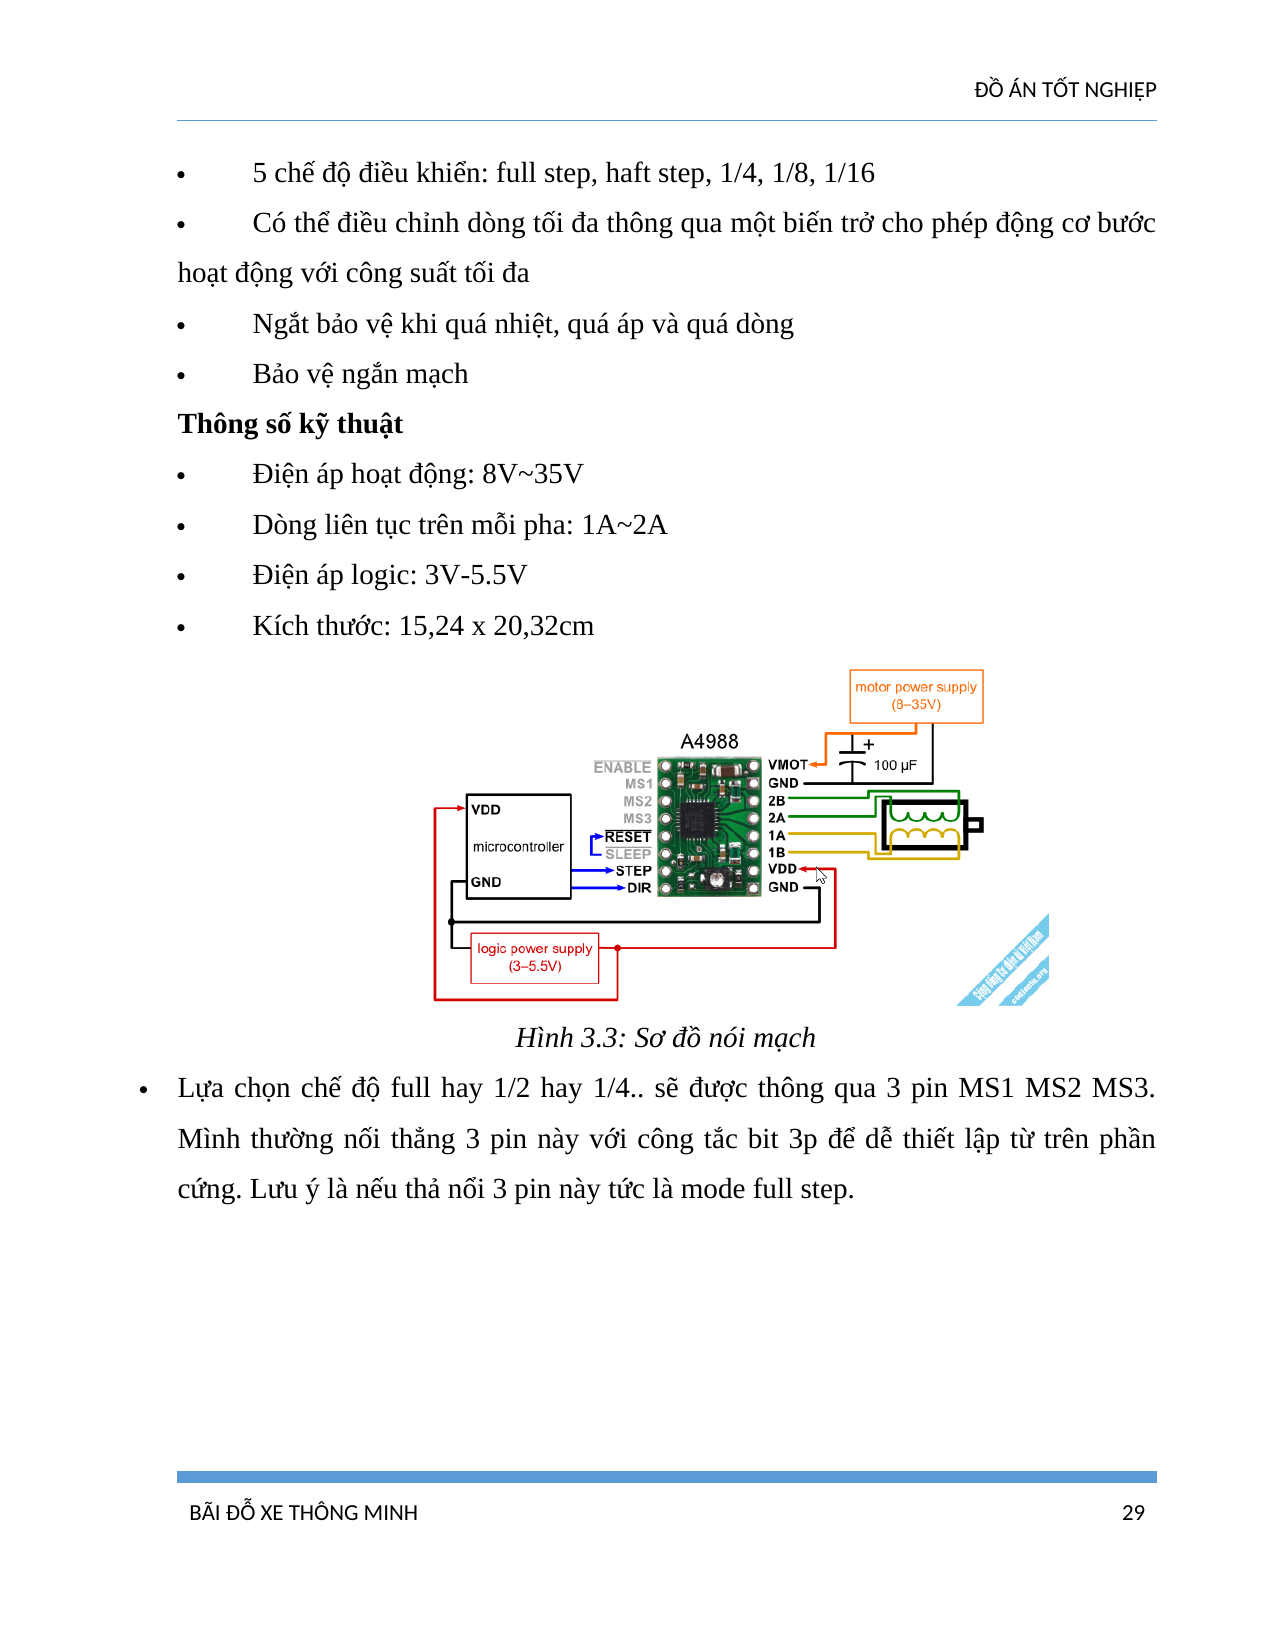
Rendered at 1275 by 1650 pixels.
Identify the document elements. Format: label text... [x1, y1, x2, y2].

picture [360, 657, 1049, 1007]
list 5 chế độ điều khiển: full step, haft step, 1/4, 1/8, 1/16 [177, 155, 1157, 188]
list Điện áp hoạt động: 8V~35V [177, 457, 1157, 490]
list Kích thước: 15,24 x 20,32cm [177, 608, 1157, 641]
list Điện áp logic: 3V-5.5V [177, 557, 1157, 591]
list Ngắt bảo vệ khi quá nhiệt, quá áp và quá dòng [177, 306, 1157, 339]
list Có thể điều chỉnh dòng tối đa thông qua một biến trở cho phép động cơ bước hoạt động với công suất tối đa [177, 205, 1157, 289]
list Dòng liên tục trên mỗi pha: 1A~2A [177, 507, 1157, 541]
list Lựa chọn chế độ full hay 1/2 hay 1/4.. sẽ được thông qua 3 pin MS1 MS2 MS3. Mình thường nối thẳng 3 pin này với công tắc bit 3p để dễ thiết lập từ trên phần cứng. Lưu ý là nếu thả nổi 3 pin này tức là mode full step. [140, 1071, 1157, 1205]
list Hình 3.3: Sơ đồ nói mạch [177, 1020, 1157, 1054]
list Bảo vệ ngắn mạch [177, 356, 1157, 389]
text Thông số kỹ thuật [177, 406, 1157, 440]
